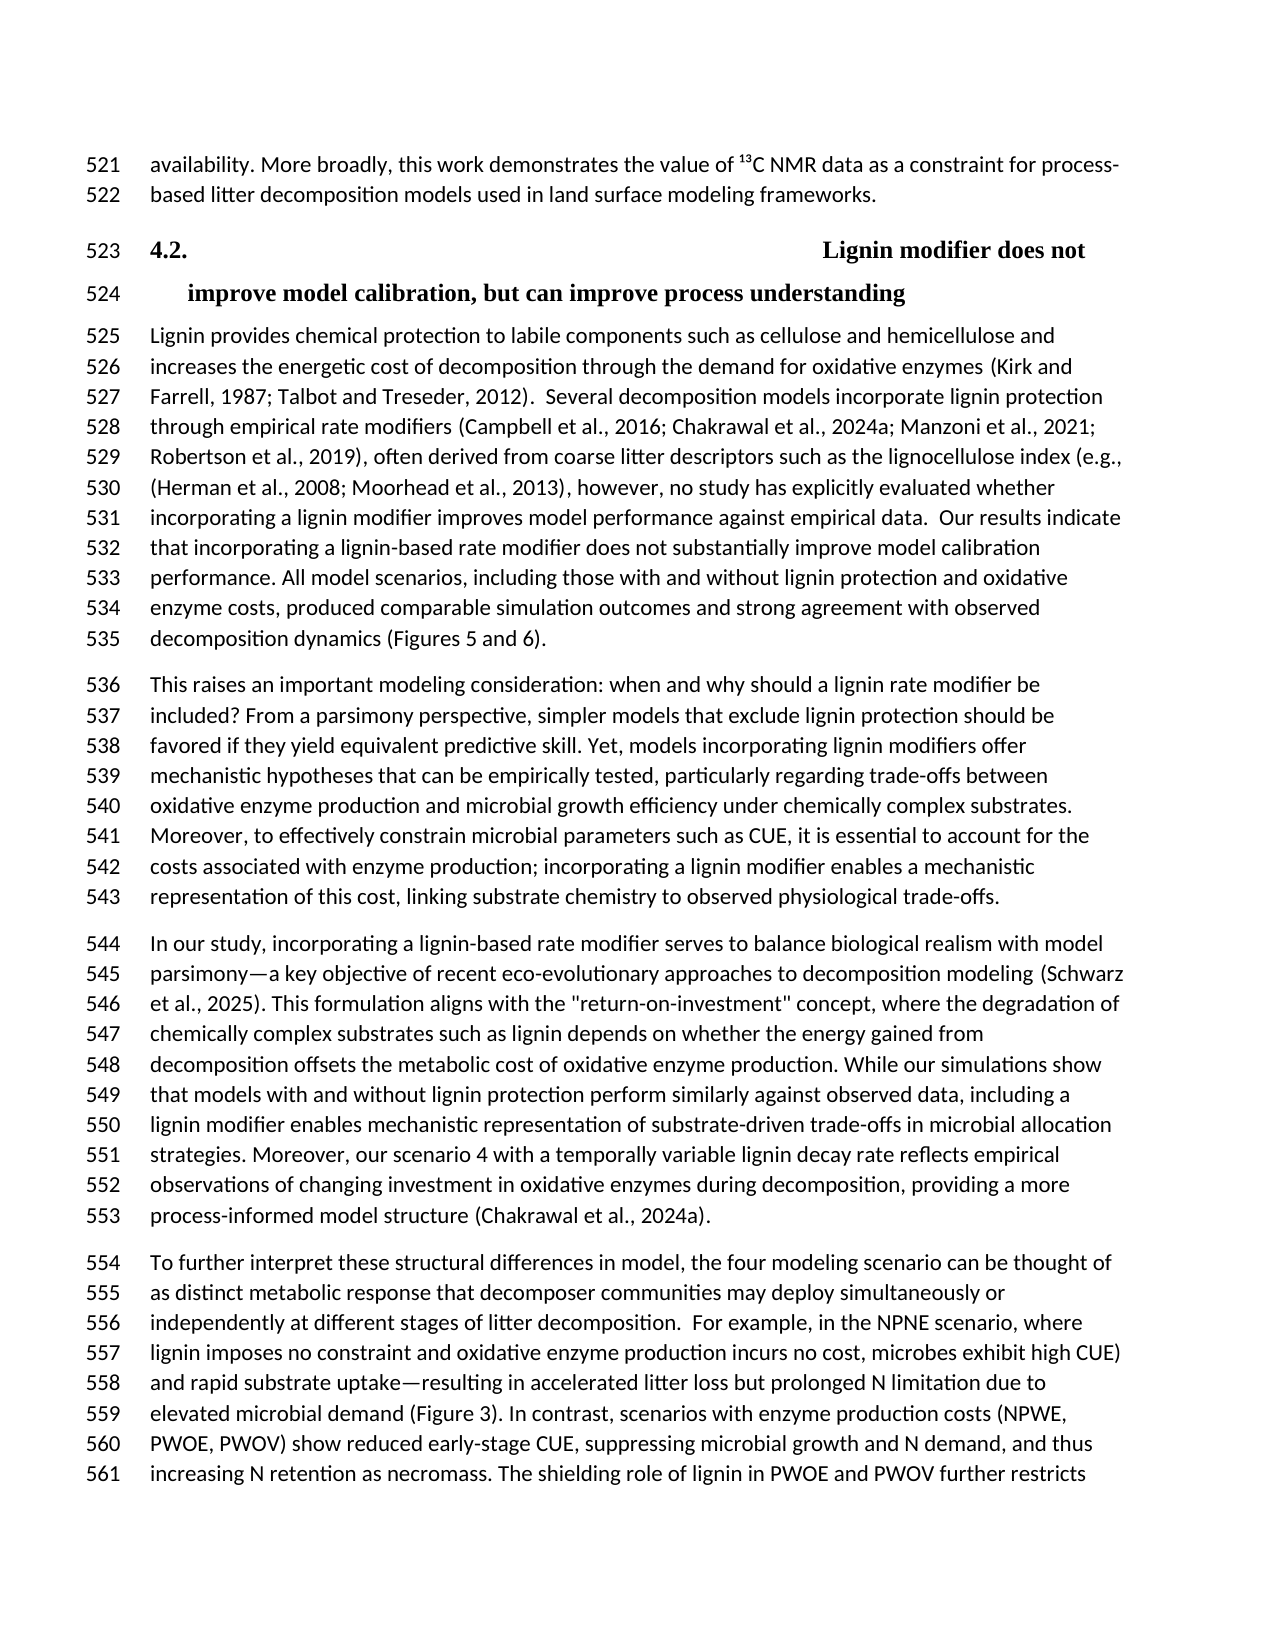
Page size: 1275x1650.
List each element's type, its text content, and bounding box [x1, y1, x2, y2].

subtitle Lignin modifier does not improve model calibration, but can improve process understanding [150, 235, 1125, 307]
text This raises an important modeling consideration: when and why should a lignin rate modifier be included? From a parsimony perspective, simpler models that exclude lignin protection should be favored if they yield equivalent predictive skill. Yet, models incorporating lignin modifiers offer mechanistic hypotheses that can be empirically tested, particularly regarding trade-offs between oxidative enzyme production and microbial growth efficiency under chemically complex substrates. Moreover, to effectively constrain microbial parameters such as CUE, it is essential to account for the costs associated with enzyme production; incorporating a lignin modifier enables a mechanistic representation of this cost, linking substrate chemistry to observed physiological trade-offs. [150, 671, 1125, 910]
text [150, 150, 1125, 208]
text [150, 1248, 1125, 1487]
text Lignin provides chemical protection to labile components such as cellulose and hemicellulose and increases the energetic cost of decomposition through the demand for oxidative enzymes (Kirk and Farrell, 1987; Talbot and Treseder, 2012). Several decomposition models incorporate lignin protection through empirical rate modifiers (Campbell et al., 2016; Chakrawal et al., 2024a; Manzoni et al., 2021; Robertson et al., 2019), often derived from coarse litter descriptors such as the lignocellulose index (e.g., (Herman et al., 2008; Moorhead et al., 2013), however, no study has explicitly evaluated whether incorporating a lignin modifier improves model performance against empirical data. Our results indicate that incorporating a lignin-based rate modifier does not substantially improve model calibration performance. All model scenarios, including those with and without lignin protection and oxidative enzyme costs, produced comparable simulation outcomes and strong agreement with observed decomposition dynamics (Figures 5 and 6). [150, 322, 1125, 652]
text In our study, incorporating a lignin-based rate modifier serves to balance biological realism with model parsimony—a key objective of recent eco-evolutionary approaches to decomposition modeling (Schwarz et al., 2025). This formulation aligns with the "return-on-investment" concept, where the degradation of chemically complex substrates such as lignin depends on whether the energy gained from decomposition offsets the metabolic cost of oxidative enzyme production. While our simulations show that models with and without lignin protection perform similarly against observed data, including a lignin modifier enables mechanistic representation of substrate-driven trade-offs in microbial allocation strategies. Moreover, our scenario 4 with a temporally variable lignin decay rate reflects empirical observations of changing investment in oxidative enzymes during decomposition, providing a more process-informed model structure (Chakrawal et al., 2024a). [150, 929, 1125, 1229]
